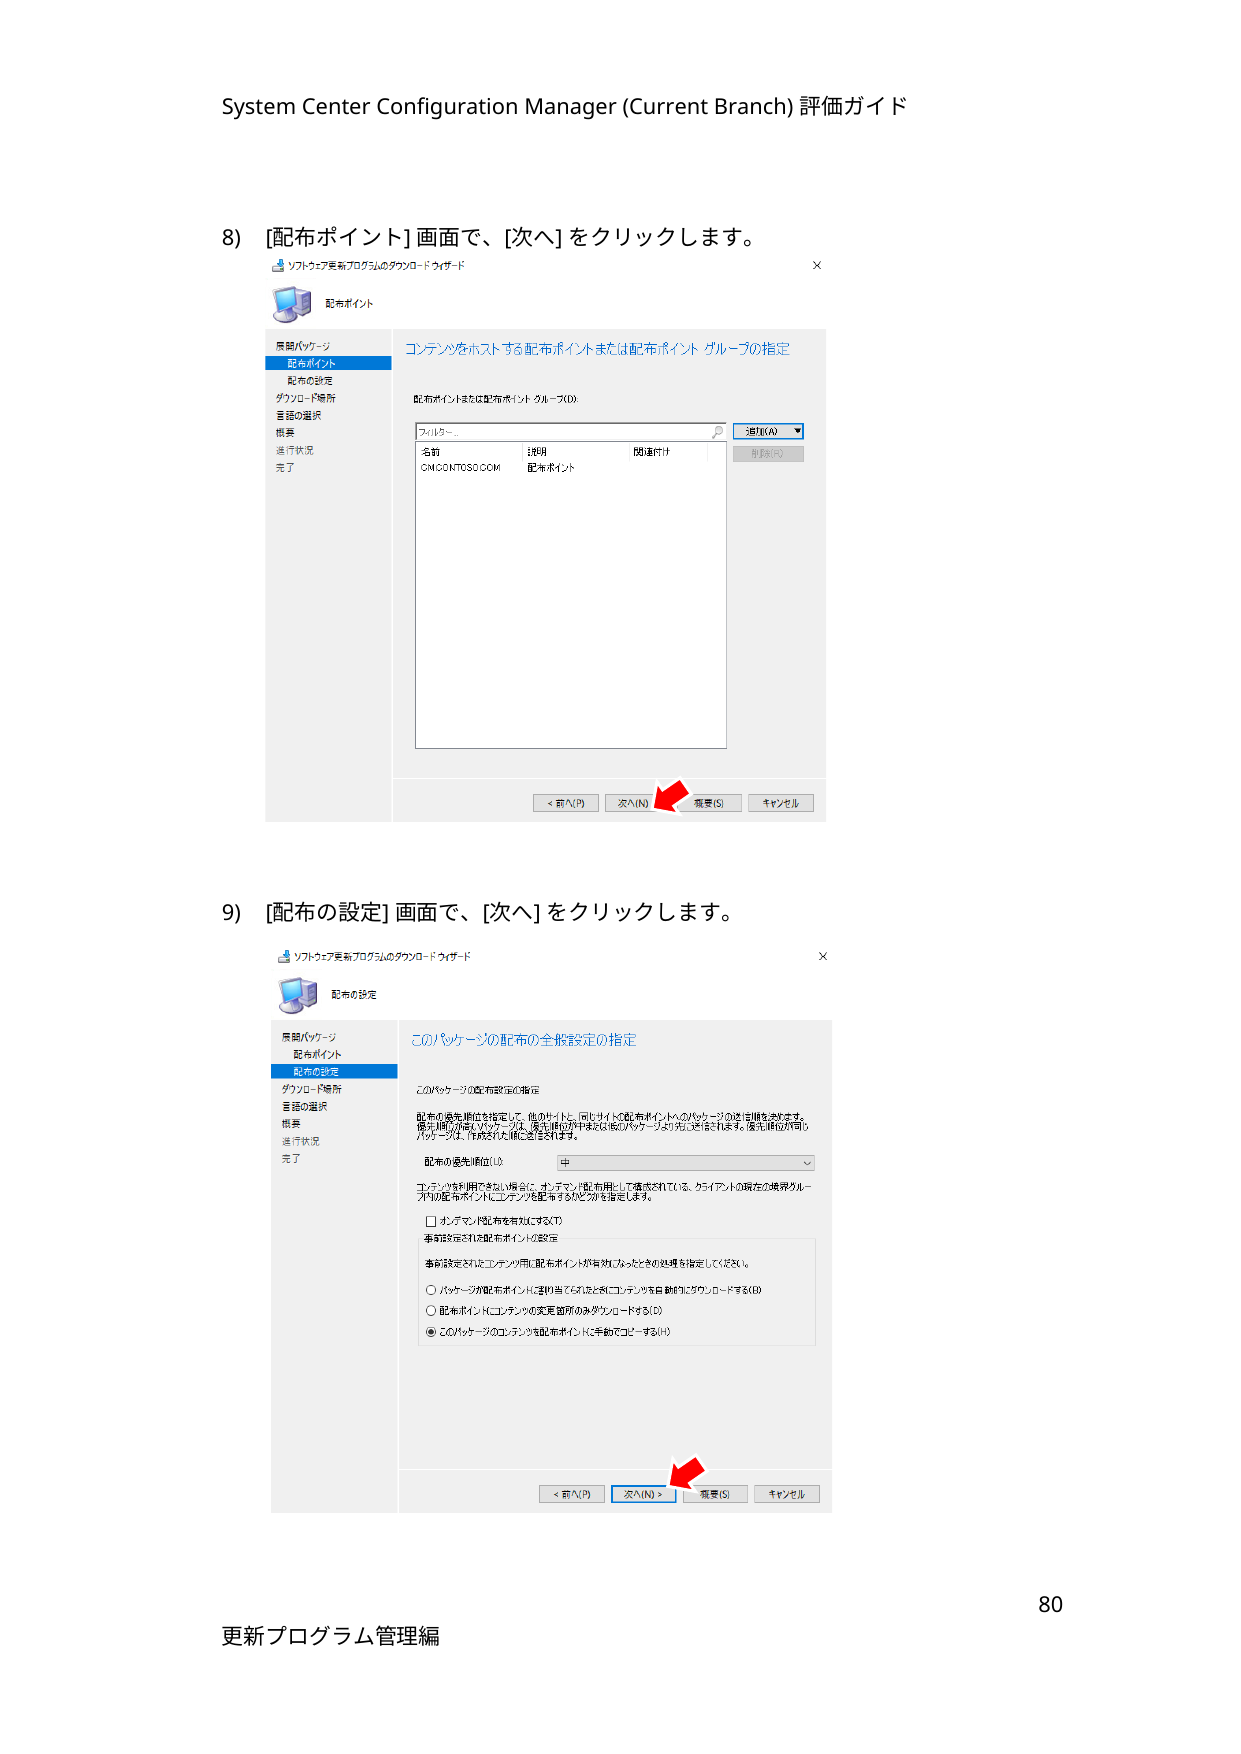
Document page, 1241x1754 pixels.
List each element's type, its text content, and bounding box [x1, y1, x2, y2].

picture [265, 254, 827, 822]
list [配布の設定] 画面で、[次へ] をクリックします。 [222, 892, 1063, 929]
picture [271, 945, 833, 1513]
